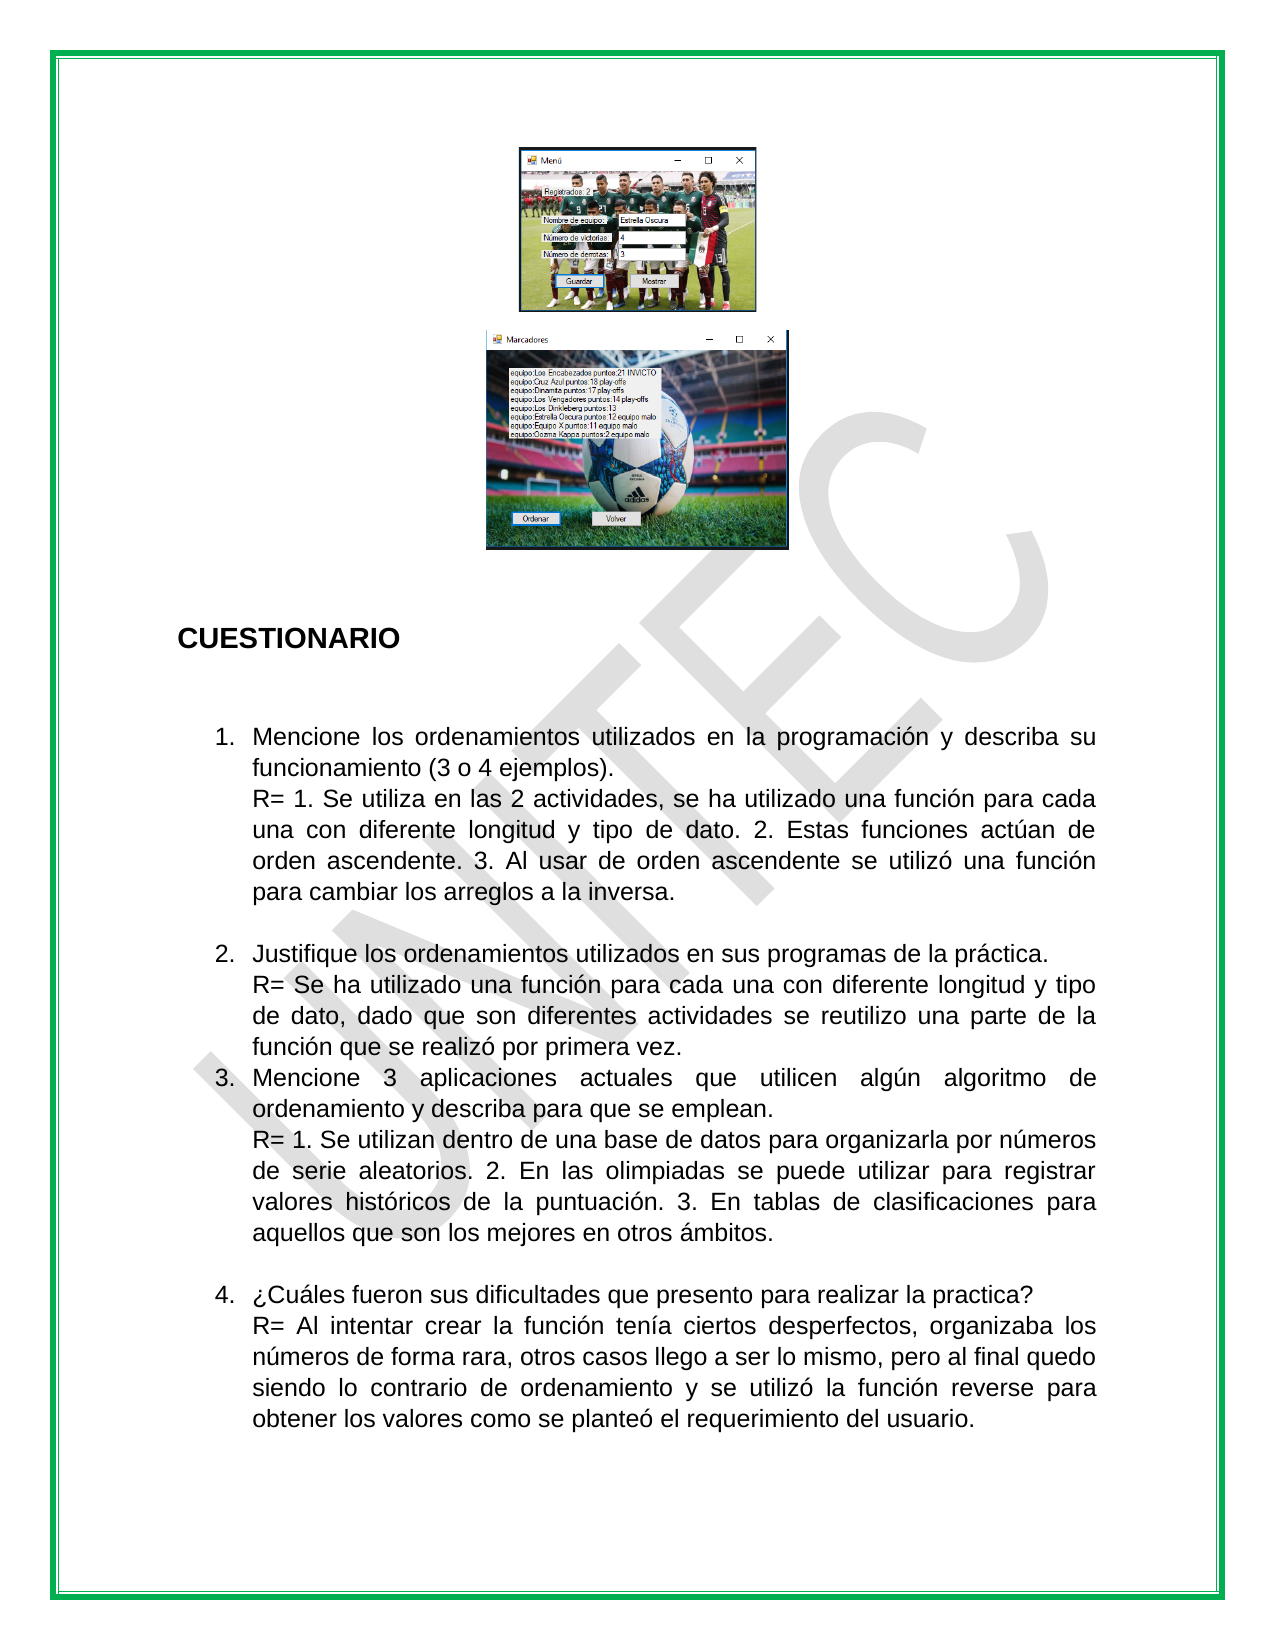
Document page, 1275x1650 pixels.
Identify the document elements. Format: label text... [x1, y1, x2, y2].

list ¿Cuáles fueron sus dificultades que presento para realizar la practica? [214, 1280, 1098, 1309]
list R= Al intentar crear la función tenía ciertos desperfectos, organizaba los números de forma rara, otros casos llego a ser lo mismo, pero al final quedo siendo lo contrario de ordenamiento y se utilizó la función reverse para obtener los valores como se planteó el requerimiento del usuario. [252, 1311, 1098, 1433]
list R= 1. Se utiliza en las 2 actividades, se ha utilizado una función para cada una con diferente longitud y tipo de dato. 2. Estas funciones actúan de orden ascendente. 3. Al usar de orden ascendente se utilizó una función para cambiar los arreglos a la inversa. [252, 783, 1098, 905]
list Mencione los ordenamientos utilizados en la programación y describa su funcionamiento (3 o 4 ejemplos). [214, 721, 1098, 781]
list R= Se ha utilizado una función para cada una con diferente longitud y tipo de dato, dado que son diferentes actividades se reutilizo una parte de la función que se realizó por primera vez. [252, 970, 1098, 1061]
picture [518, 147, 757, 312]
list Justifique los ordenamientos utilizados en sus programas de la práctica. [214, 939, 1098, 967]
list Mencione 3 aplicaciones actuales que utilicen algún algoritmo de ordenamiento y describa para que se emplean. [214, 1063, 1098, 1123]
text CUESTIONARIO [177, 621, 1098, 654]
picture [486, 330, 789, 550]
list R= 1. Se utilizan dentro de una base de datos para organizarla por números de serie aleatorios. 2. En las olimpiadas se puede utilizar para registrar valores históricos de la puntuación. 3. En tablas de clasificaciones para aquellos que son los mejores en otros ámbitos. [252, 1125, 1098, 1247]
